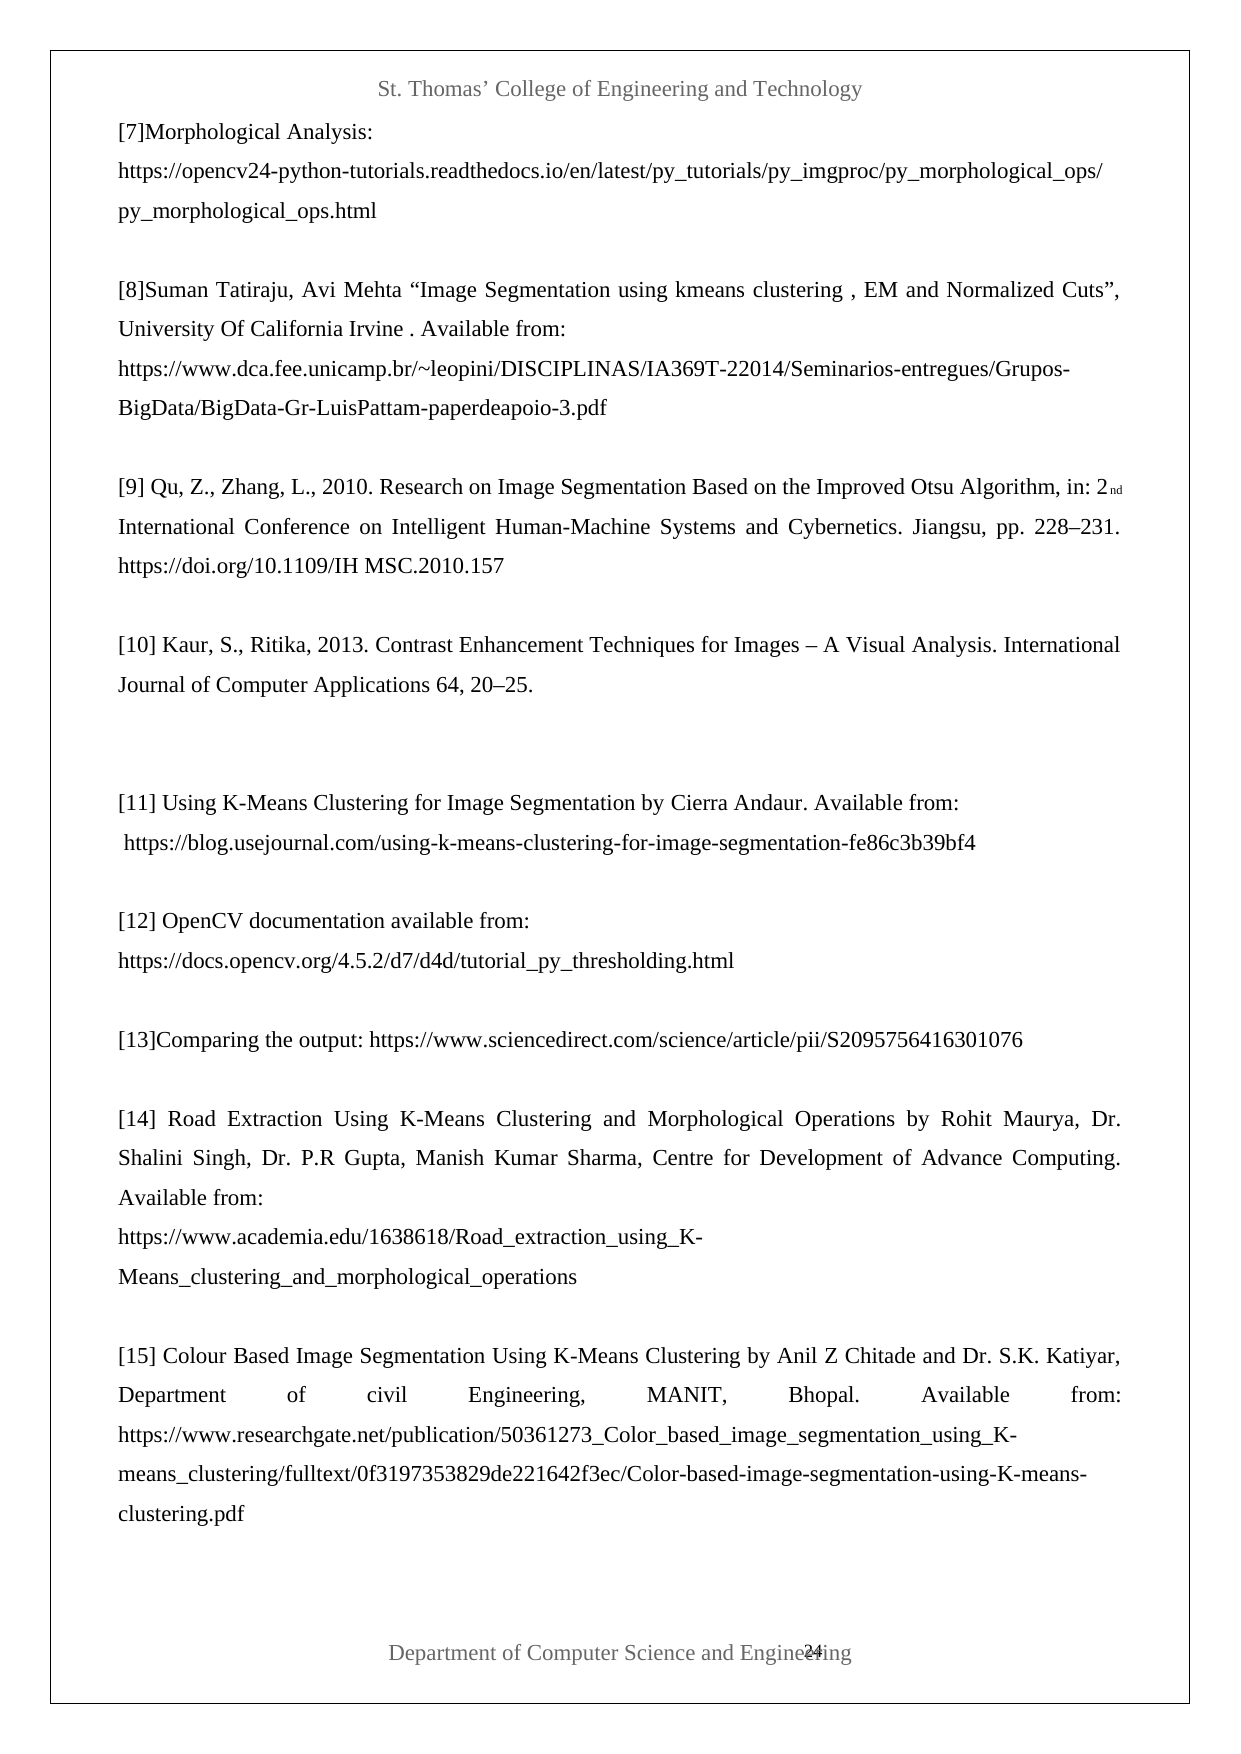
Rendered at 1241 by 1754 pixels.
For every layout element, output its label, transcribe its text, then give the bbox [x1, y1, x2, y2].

text [11] Using K-Means Clustering for Image Segmentation by Cierra Andaur. Available from: [118, 789, 1122, 816]
text [7]Morphological Analysis: [118, 118, 1122, 144]
text https://docs.opencv.org/4.5.2/d7/d4d/tutorial_py_thresholding.html [118, 947, 1122, 973]
text [10] Kaur, S., Ritika, 2013. Contrast Enhancement Techniques for Images – A Visual Analysis. International Journal of Computer Applications 64, 20–25. [118, 631, 1122, 697]
text [15] Colour Based Image Segmentation Using K-Means Clustering by Anil Z Chitade and Dr. S.K. Katiyar, Department of civil Engineering, MANIT, Bhopal. Available from: https://www.researchgate.net/publication/50361273_Color_based_image_segmentation_using_K-means_clustering/fulltext/0f3197353829de221642f3ec/Color-based-image-segmentation-using-K-means-clustering.pdf [118, 1342, 1122, 1526]
text [9] Qu, Z., Zhang, L., 2010. Research on Image Segmentation Based on the Improved Otsu Algorithm, in: 2nd International Conference on Intelligent Human-Machine Systems and Cybernetics. Jiangsu, pp. 228–231. https://doi.org/10.1109/IH MSC.2010.157 [118, 473, 1122, 579]
text [12] OpenCV documentation available from: [118, 908, 1122, 934]
text [13]Comparing the output: https://www.sciencedirect.com/science/article/pii/S2095756416301076 [118, 1026, 1122, 1052]
text [14] Road Extraction Using K-Means Clustering and Morphological Operations by Rohit Maurya, Dr. Shalini Singh, Dr. P.R Gupta, Manish Kumar Sharma, Centre for Development of Advance Computing. Available from: [118, 1105, 1122, 1210]
text https://blog.usejournal.com/using-k-means-clustering-for-image-segmentation-fe86c3b39bf4 [118, 829, 1122, 855]
text https://opencv24-python-tutorials.readthedocs.io/en/latest/py_tutorials/py_imgproc/py_morphological_ops/py_morphological_ops.html [118, 157, 1122, 223]
text [8]Suman Tatiraju, Avi Mehta “Image Segmentation using kmeans clustering , EM and Normalized Cuts”, University Of California Irvine . Available from: [118, 276, 1122, 342]
text https://www.academia.edu/1638618/Road_extraction_using_K-Means_clustering_and_morphological_operations [118, 1223, 1122, 1289]
text https://www.dca.fee.unicamp.br/~leopini/DISCIPLINAS/IA369T-22014/Seminarios-entregues/Grupos-BigData/BigData-Gr-LuisPattam-paperdeapoio-3.pdf [118, 355, 1122, 421]
